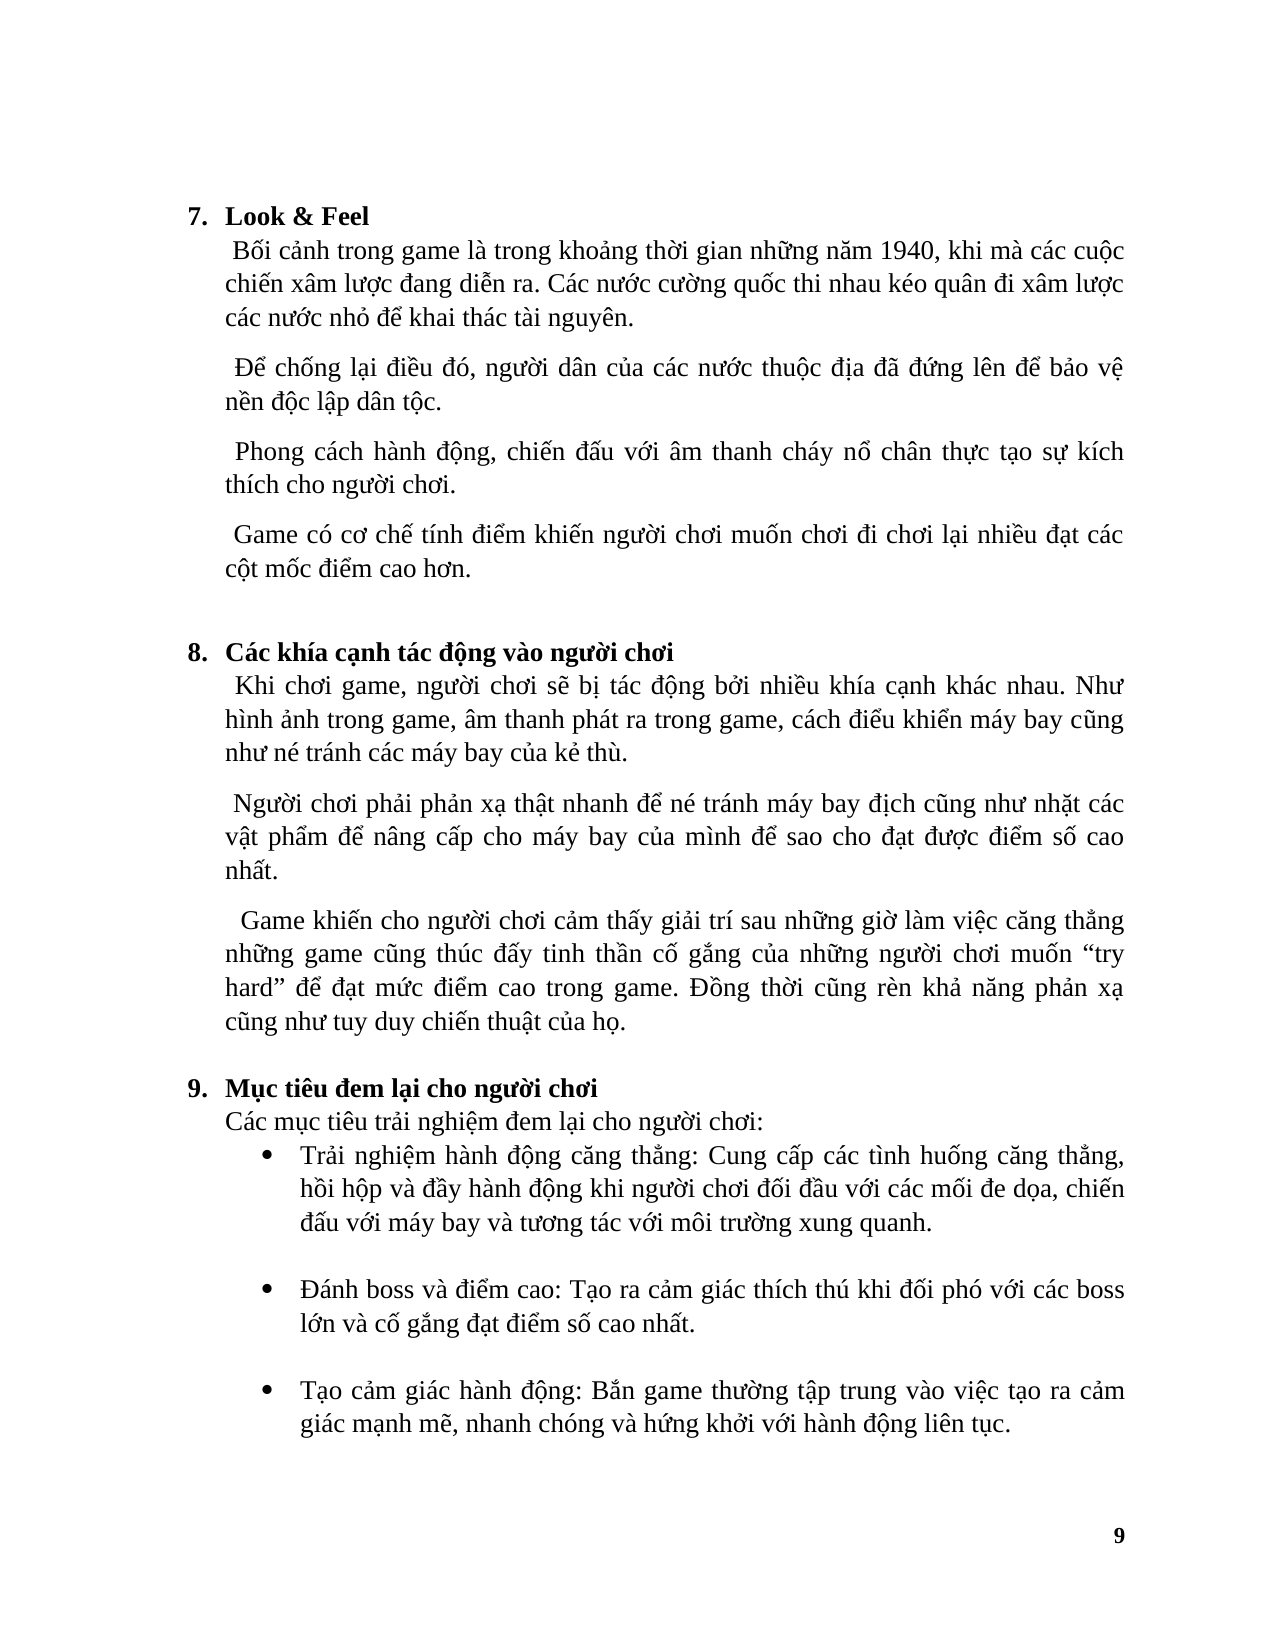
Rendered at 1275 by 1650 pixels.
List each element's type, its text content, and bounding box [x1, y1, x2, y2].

list Các khía cạnh tác động vào người chơi [187, 636, 1125, 667]
list Bối cảnh trong game là trong khoảng thời gian những năm 1940, khi mà các cuộc chiến xâm lược đang diễn ra. Các nước cường quốc thi nhau kéo quân đi xâm lược các nước nhỏ để khai thác tài nguyên. [225, 234, 1125, 332]
list Đánh boss và điểm cao: Tạo ra cảm giác thích thú khi đối phó với các boss lớn và cố gắng đạt điểm số cao nhất. [262, 1273, 1125, 1338]
list Look & Feel [187, 200, 1125, 231]
list Các mục tiêu trải nghiệm đem lại cho người chơi: [225, 1105, 1125, 1136]
list Mục tiêu đem lại cho người chơi [187, 1072, 1125, 1103]
text Game có cơ chế tính điểm khiến người chơi muốn chơi đi chơi lại nhiều đạt các cột mốc điểm cao hơn. [225, 518, 1125, 583]
list Tạo cảm giác hành động: Bắn game thường tập trung vào việc tạo ra cảm giác mạnh mẽ, nhanh chóng và hứng khởi với hành động liên tục. [262, 1374, 1125, 1438]
text Người chơi phải phản xạ thật nhanh để né tránh máy bay địch cũng như nhặt các vật phẩm để nâng cấp cho máy bay của mình để sao cho đạt được điểm số cao nhất. [225, 787, 1125, 885]
list Game khiến cho người chơi cảm thấy giải trí sau những giờ làm việc căng thẳng những game cũng thúc đấy tinh thần cố gắng của những người chơi muốn “try hard” để đạt mức điểm cao trong game. Đồng thời cũng rèn khả năng phản xạ cũng như tuy duy chiến thuật của họ. [225, 904, 1125, 1036]
list Trải nghiệm hành động căng thẳng: Cung cấp các tình huống căng thẳng, hồi hộp và đầy hành động khi người chơi đối đầu với các mối đe dọa, chiến đấu với máy bay và tương tác với môi trường xung quanh. [262, 1139, 1125, 1237]
list Phong cách hành động, chiến đấu với âm thanh cháy nổ chân thực tạo sự kích thích cho người chơi. [225, 435, 1125, 499]
list Khi chơi game, người chơi sẽ bị tác động bởi nhiều khía cạnh khác nhau. Như hình ảnh trong game, âm thanh phát ra trong game, cách điểu khiển máy bay cũng như né tránh các máy bay của kẻ thù. [225, 669, 1125, 768]
text Để chống lại điều đó, người dân của các nước thuộc địa đã đứng lên để bảo vệ nền độc lập dân tộc. [225, 351, 1125, 416]
